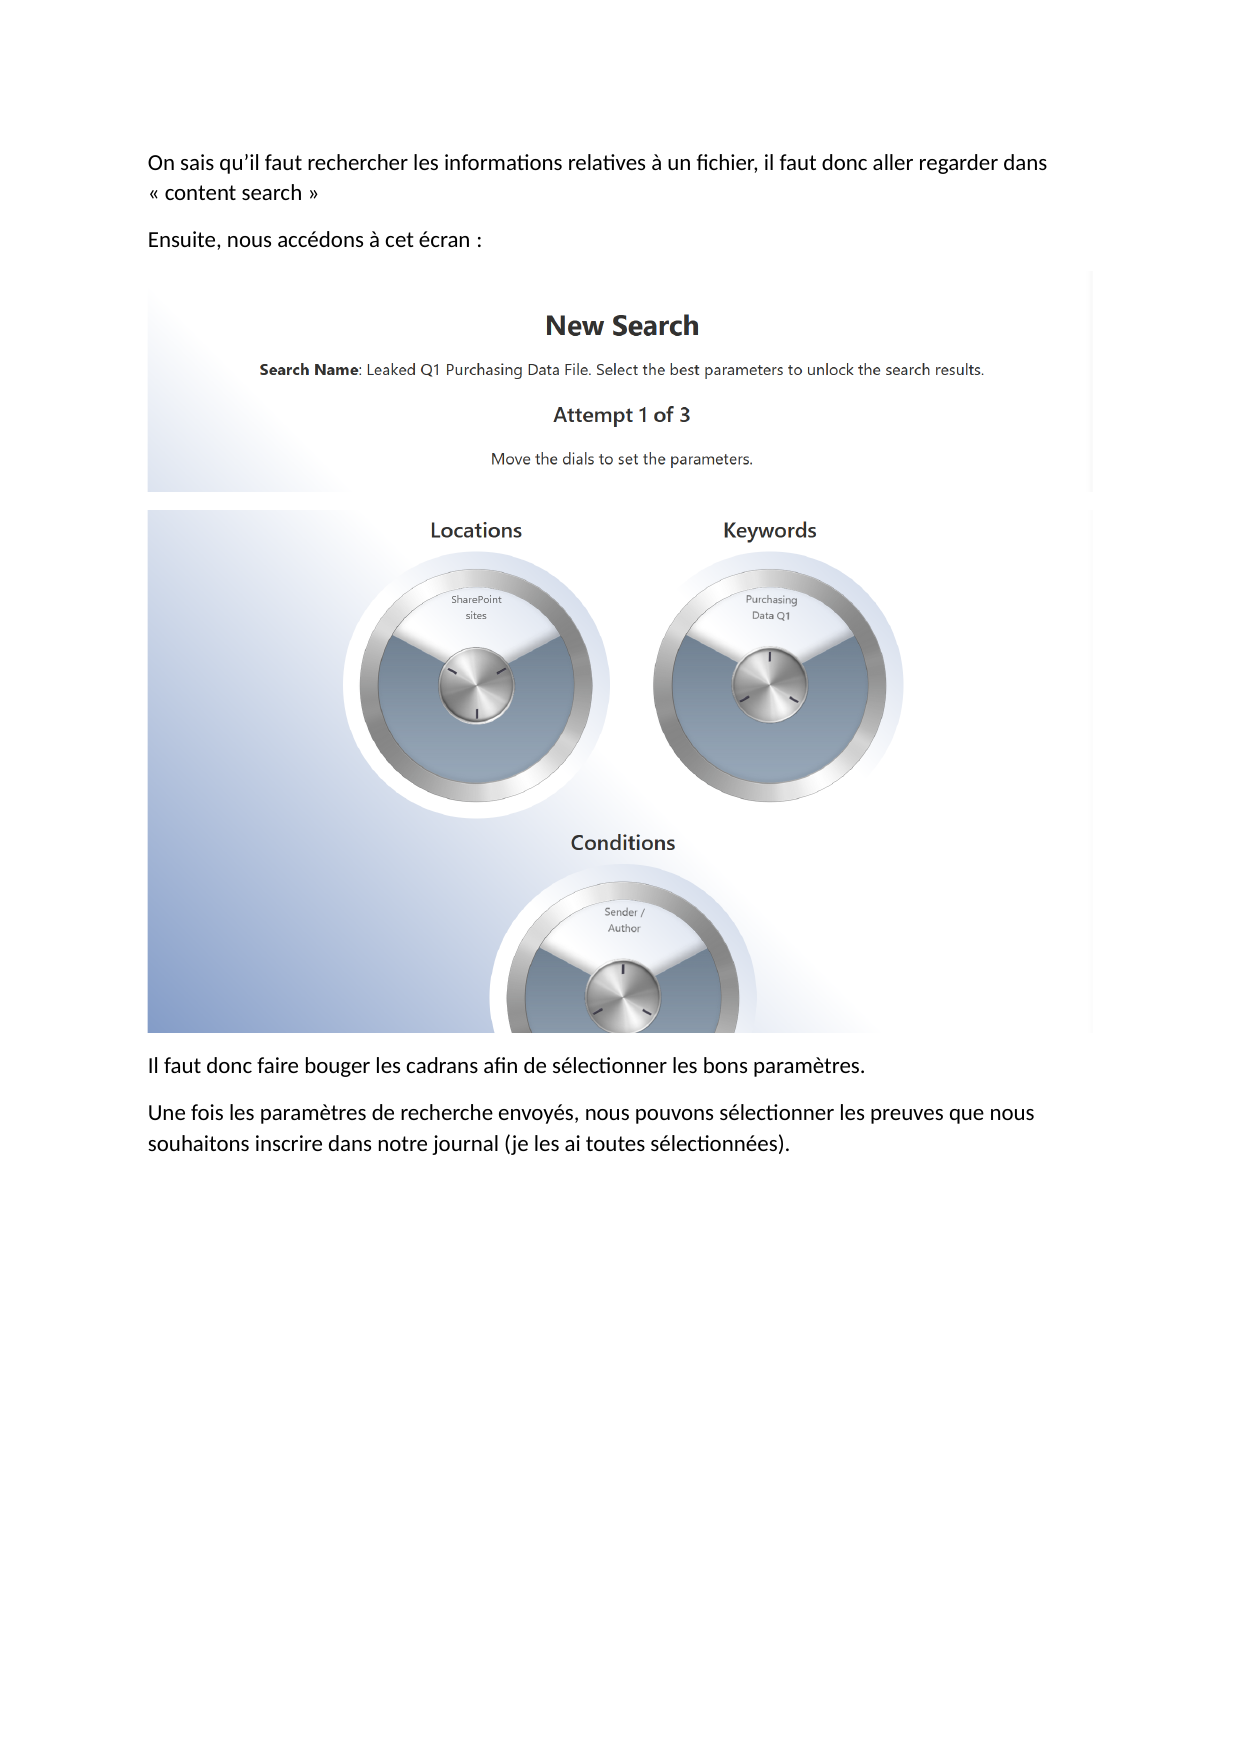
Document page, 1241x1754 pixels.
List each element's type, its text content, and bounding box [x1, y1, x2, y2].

picture [147, 510, 1093, 1033]
text Il faut donc faire bouger les cadrans afin de sélectionner les bons paramètres. [148, 1052, 1093, 1080]
text Ensuite, nous accédons à cet écran : [148, 225, 1093, 253]
text Une fois les paramètres de recherche envoyés, nous pouvons sélectionner les preuves que nous souhaitons inscrire dans notre journal (je les ai toutes sélectionnées). [148, 1098, 1093, 1157]
text On sais qu’il faut rechercher les informations relatives à un fichier, il faut donc aller regarder dans « content search » [148, 148, 1093, 206]
picture [147, 271, 1093, 492]
